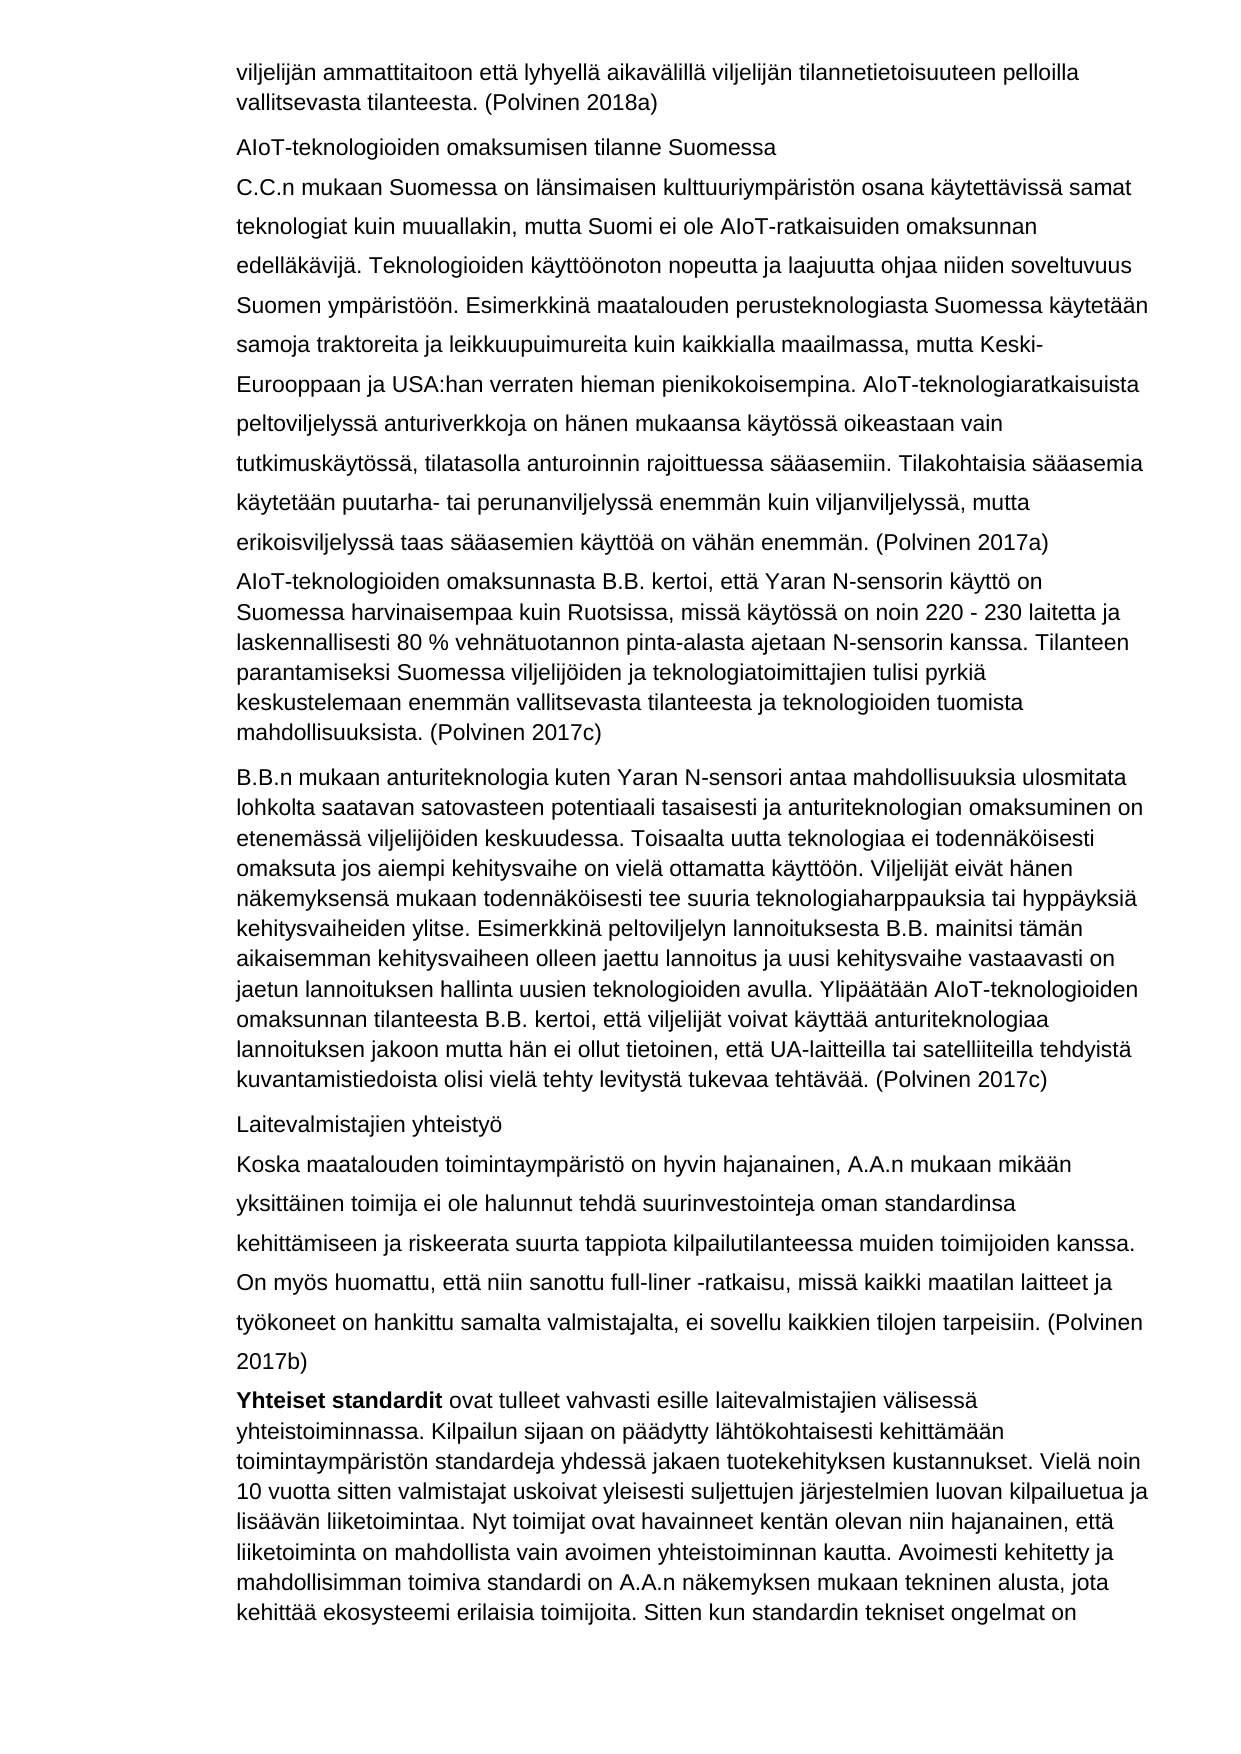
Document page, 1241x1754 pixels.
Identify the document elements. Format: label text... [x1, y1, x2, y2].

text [236, 1387, 1152, 1625]
text AIoT-teknologioiden omaksunnasta B.B. kertoi, että Yaran N-sensorin käyttö on Suomessa harvinaisempaa kuin Ruotsissa, missä käytössä on noin 220 - 230 laitetta ja laskennallisesti 80 % vehnätuotannon pinta-alasta ajetaan N-sensorin kanssa. Tilanteen parantamiseksi Suomessa viljelijöiden ja teknologiatoimittajien tulisi pyrkiä keskustelemaan enemmän vallitsevasta tilanteesta ja teknologioiden tuomista mahdollisuuksista. (Polvinen 2017c) [236, 568, 1152, 746]
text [236, 59, 1152, 116]
text B.B.n mukaan anturiteknologia kuten Yaran N-sensori antaa mahdollisuuksia ulosmitata lohkolta saatavan satovasteen potentiaali tasaisesti ja anturiteknologian omaksuminen on etenemässä viljelijöiden keskuudessa. Toisaalta uutta teknologiaa ei todennäköisesti omaksuta jos aiempi kehitysvaihe on vielä ottamatta käyttöön. Viljelijät eivät hänen näkemyksensä mukaan todennäköisesti tee suuria teknologiaharppauksia tai hyppäyksiä kehitysvaiheiden ylitse. Esimerkkinä peltoviljelyn lannoituksesta B.B. mainitsi tämän aikaisemman kehitysvaiheen olleen jaettu lannoitus ja uusi kehitysvaihe vastaavasti on jaetun lannoituksen hallinta uusien teknologioiden avulla. Ylipäätään AIoT-teknologioiden omaksunnan tilanteesta B.B. kertoi, että viljelijät voivat käyttää anturiteknologiaa lannoituksen jakoon mutta hän ei ollut tietoinen, että UA-laitteilla tai satelliiteilla tehdyistä kuvantamistiedoista olisi vielä tehty levitystä tukevaa tehtävää. (Polvinen 2017c) [236, 764, 1152, 1093]
